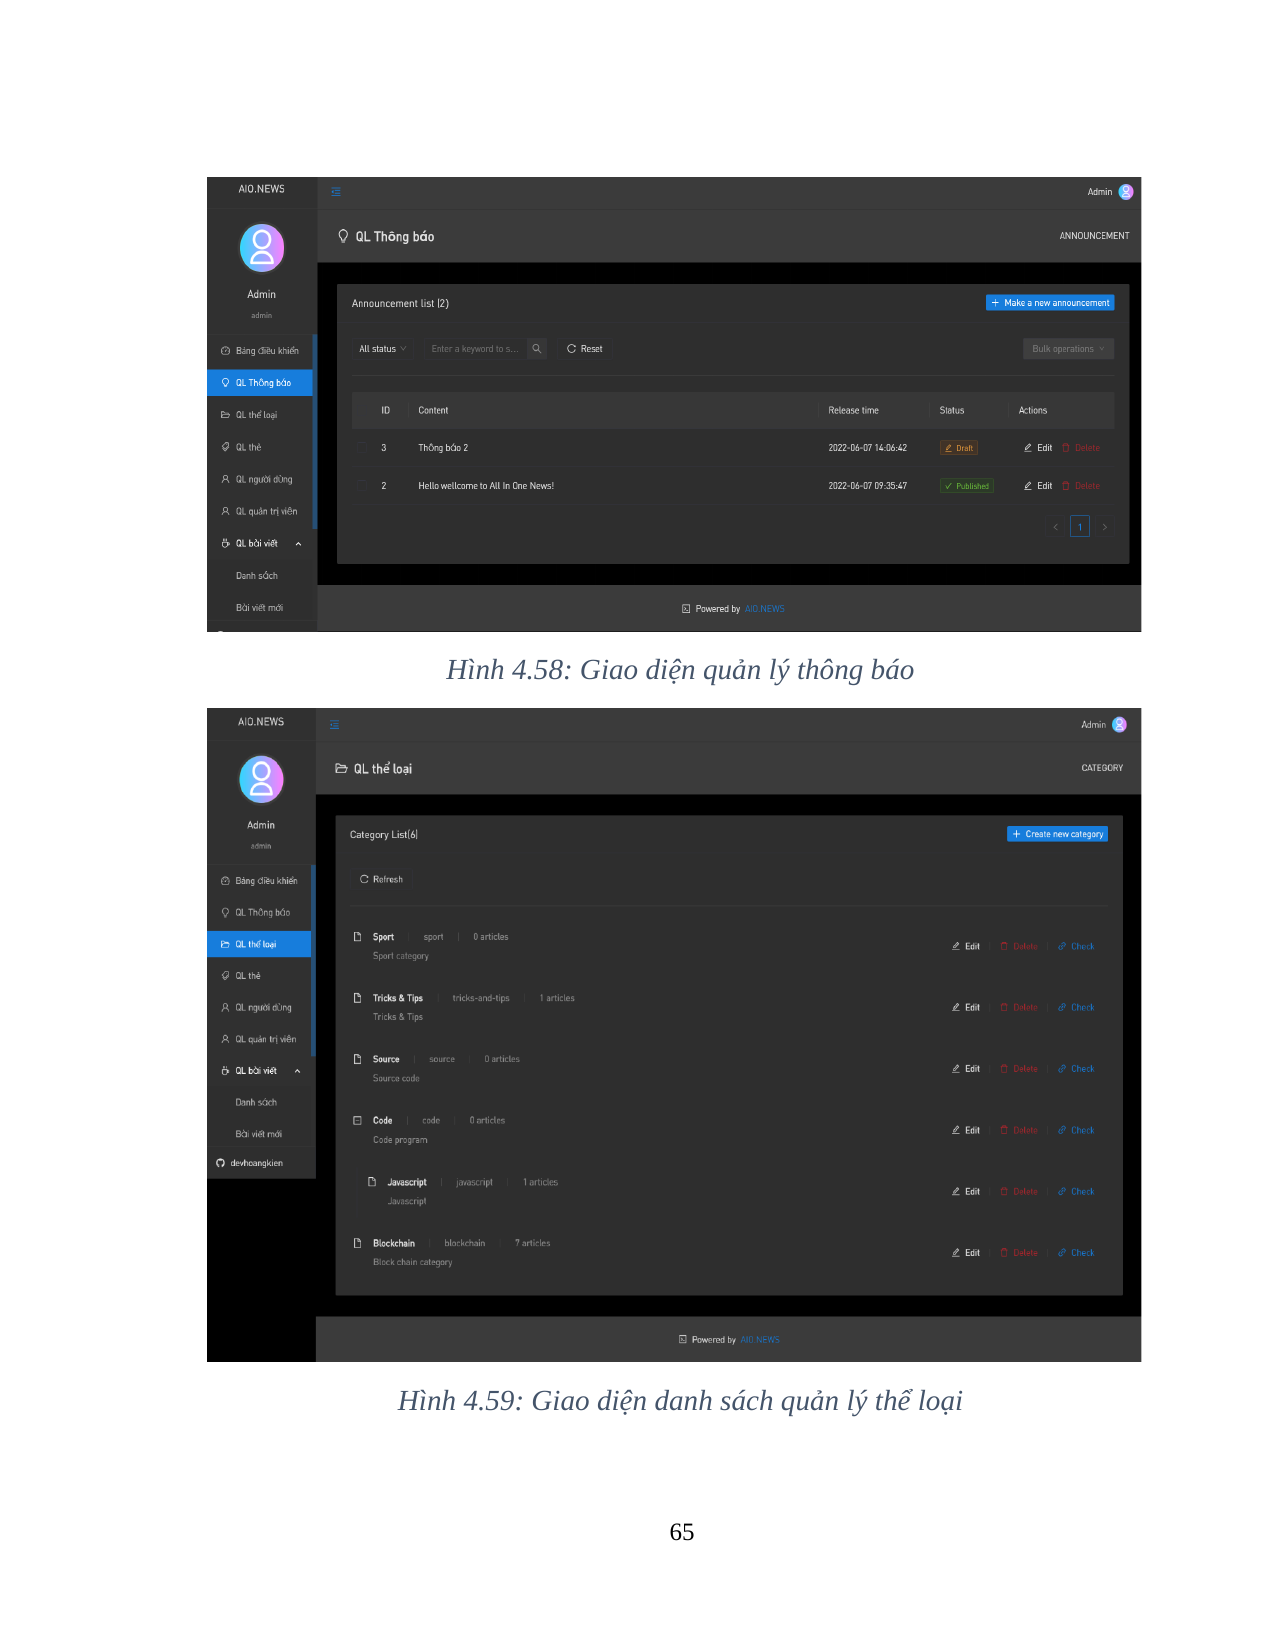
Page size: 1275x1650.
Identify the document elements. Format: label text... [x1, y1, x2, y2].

picture [207, 177, 1142, 632]
text Hình 4.58: Giao diện quản lý thông báo [207, 652, 1156, 686]
picture [207, 708, 1142, 1362]
text Hình 4.59: Giao diện danh sách quản lý thể loại [207, 1383, 1156, 1416]
